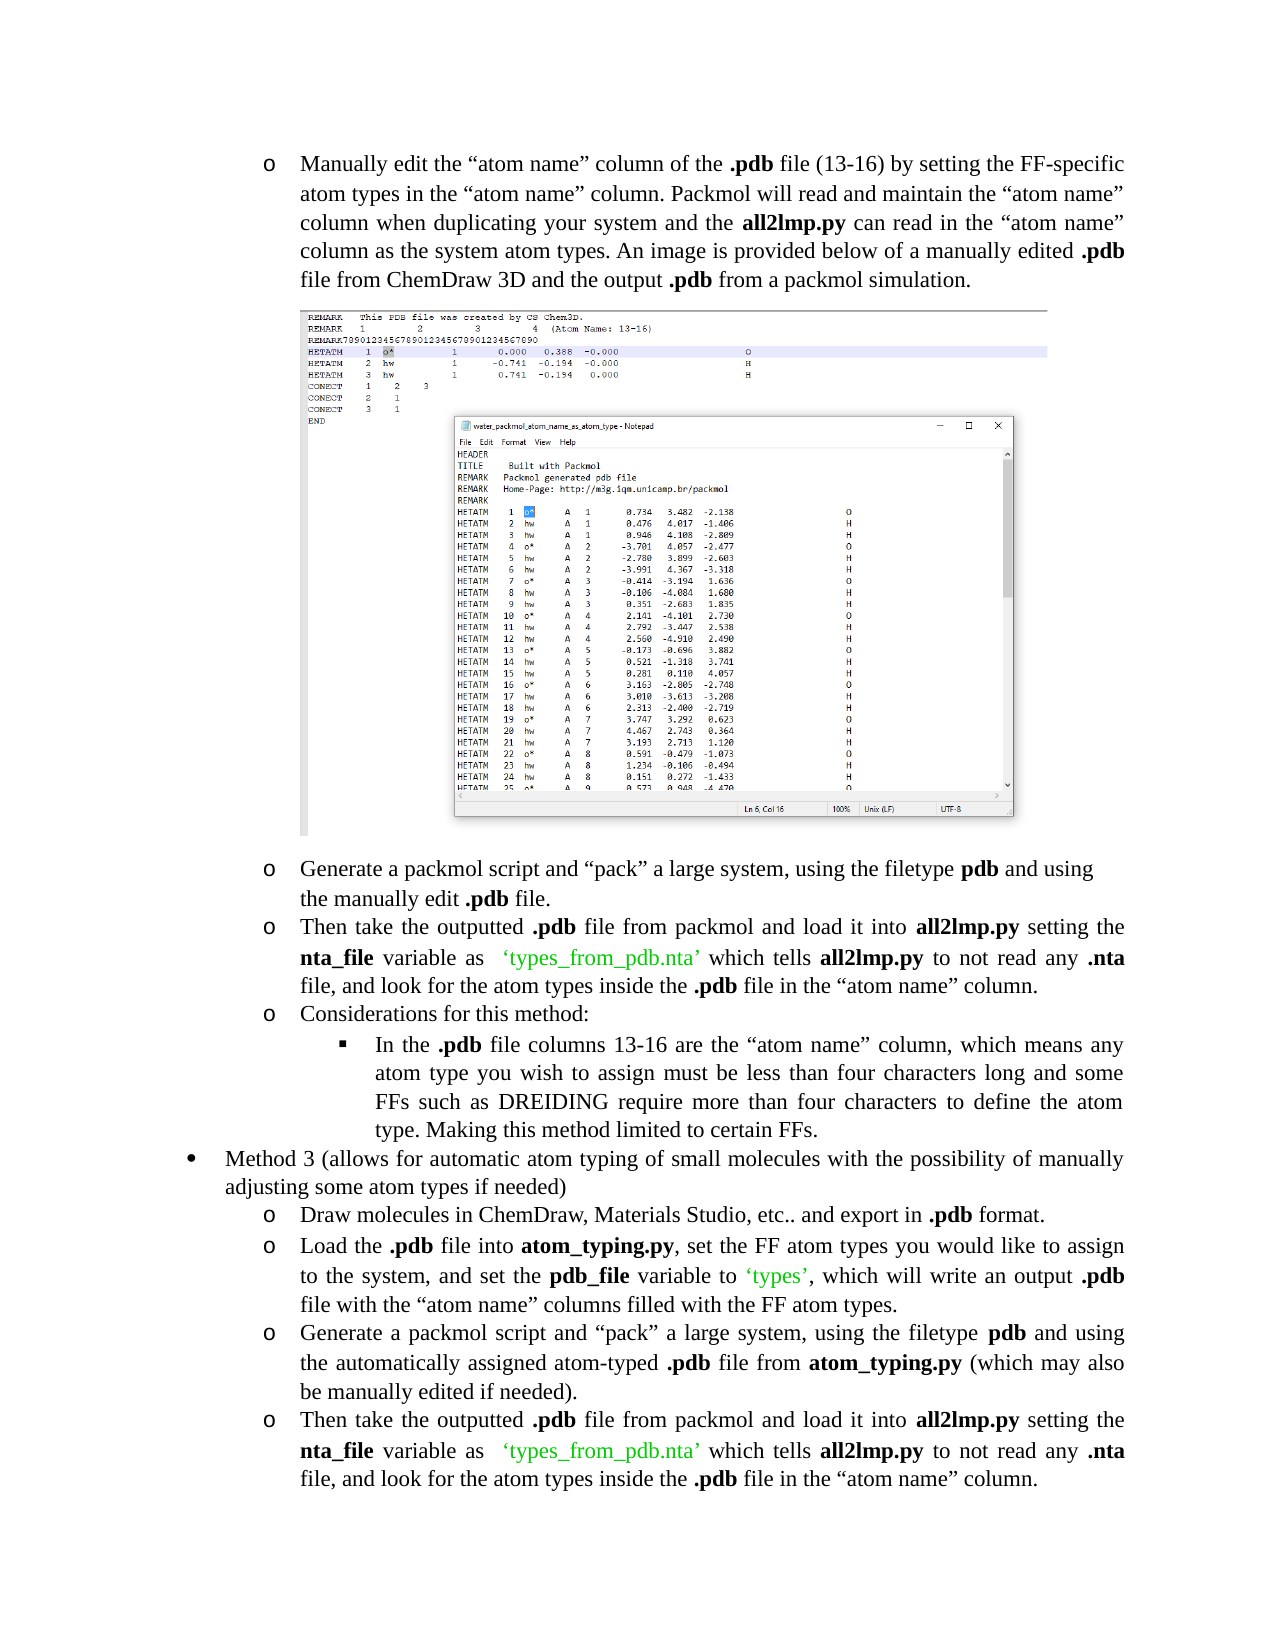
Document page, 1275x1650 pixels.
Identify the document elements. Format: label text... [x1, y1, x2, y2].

list Then take the outputted .pdb file from packmol and load it into all2lmp.py setting the nta_file variable as ‘types_from_pdb.nta’ which tells all2lmp.py to not read any .nta file, and look for the atom types inside the .pdb file in the “atom name” column. [262, 913, 1125, 998]
list Then take the outputted .pdb file from packmol and load it into all2lmp.py setting the nta_file variable as ‘types_from_pdb.nta’ which tells all2lmp.py to not read any .nta file, and look for the atom types inside the .pdb file in the “atom name” column. [262, 1406, 1125, 1491]
list Generate a packmol script and “pack” a large system, using the filetype pdb and using the automatically assigned atom-typed .pdb file from atom_typing.py (which may also be manually edited if needed). [262, 1319, 1125, 1404]
list In the .pdb file columns 13-16 are the “atom name” column, which means any atom type you wish to assign must be less than four characters long and some FFs such as DREIDING require more than four characters to define the atom type. Making this method limited to certain FFs. [337, 1031, 1125, 1143]
picture [300, 310, 1048, 836]
list Manually edit the “atom name” column of the .pdb file (13-16) by setting the FF-specific atom types in the “atom name” column. Packmol will read and maintain the “atom name” column when duplicating your system and the all2lmp.py can read in the “atom name” column as the system atom types. An image is provided below of a manually edited .pdb file from ChemDraw 3D and the output .pdb from a packmol simulation. [262, 150, 1125, 292]
list Method 3 (allows for automatic atom typing of small molecules with the possibility of manually adjusting some atom types if needed) [187, 1145, 1125, 1199]
list Considerations for this method: [262, 1001, 1125, 1029]
list Generate a packmol script and “pack” a large system, using the filetype pdb and using the manually edit .pdb file. [262, 854, 1125, 911]
list Load the .pdb file into atom_typing.py, set the FF atom types you would like to assign to the system, and set the pdb_file variable to ‘types’, which will write an output .pdb file with the “atom name” columns filled with the FF atom types. [262, 1232, 1125, 1317]
list Draw molecules in ChemDraw, Materials Studio, etc.. and export in .pdb format. [262, 1202, 1125, 1230]
